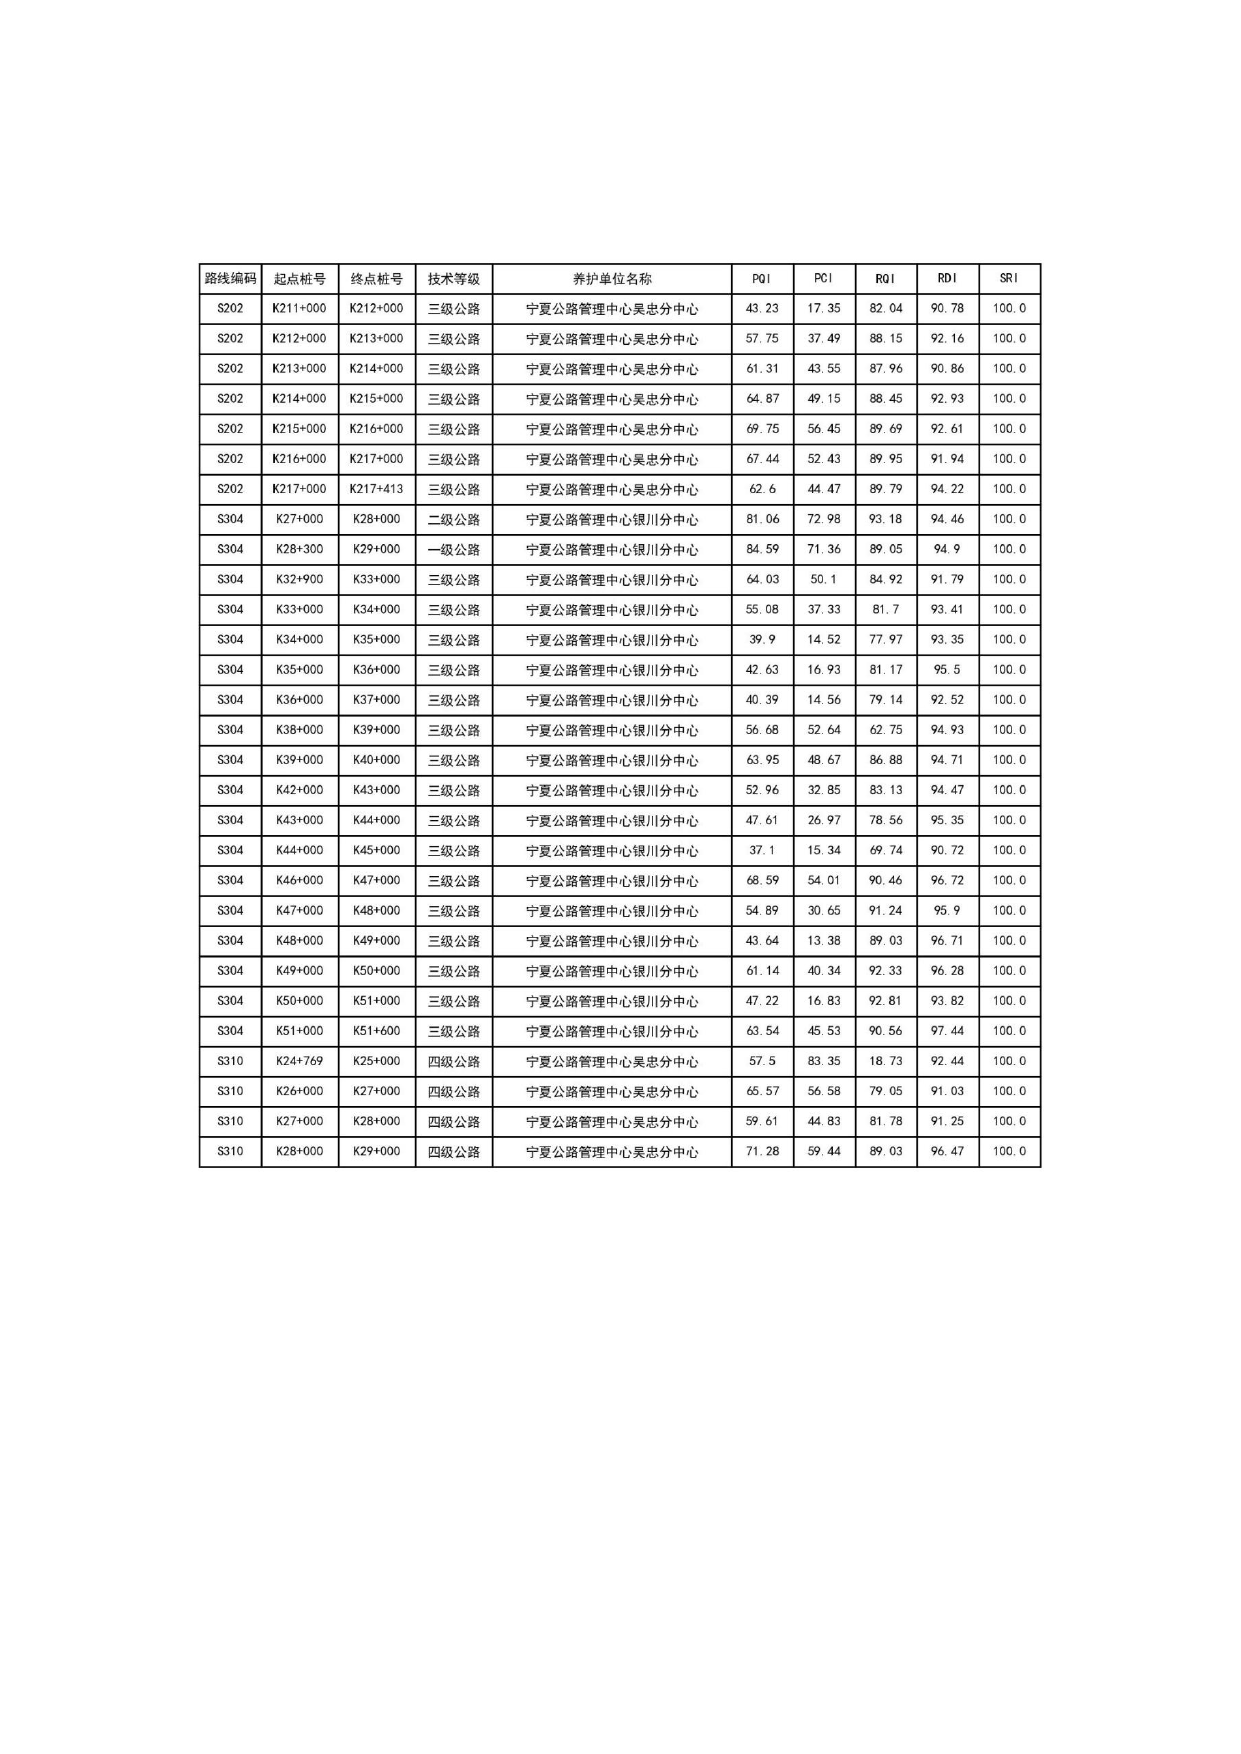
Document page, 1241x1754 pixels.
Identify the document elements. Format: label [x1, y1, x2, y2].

picture [187, 162, 1052, 1269]
